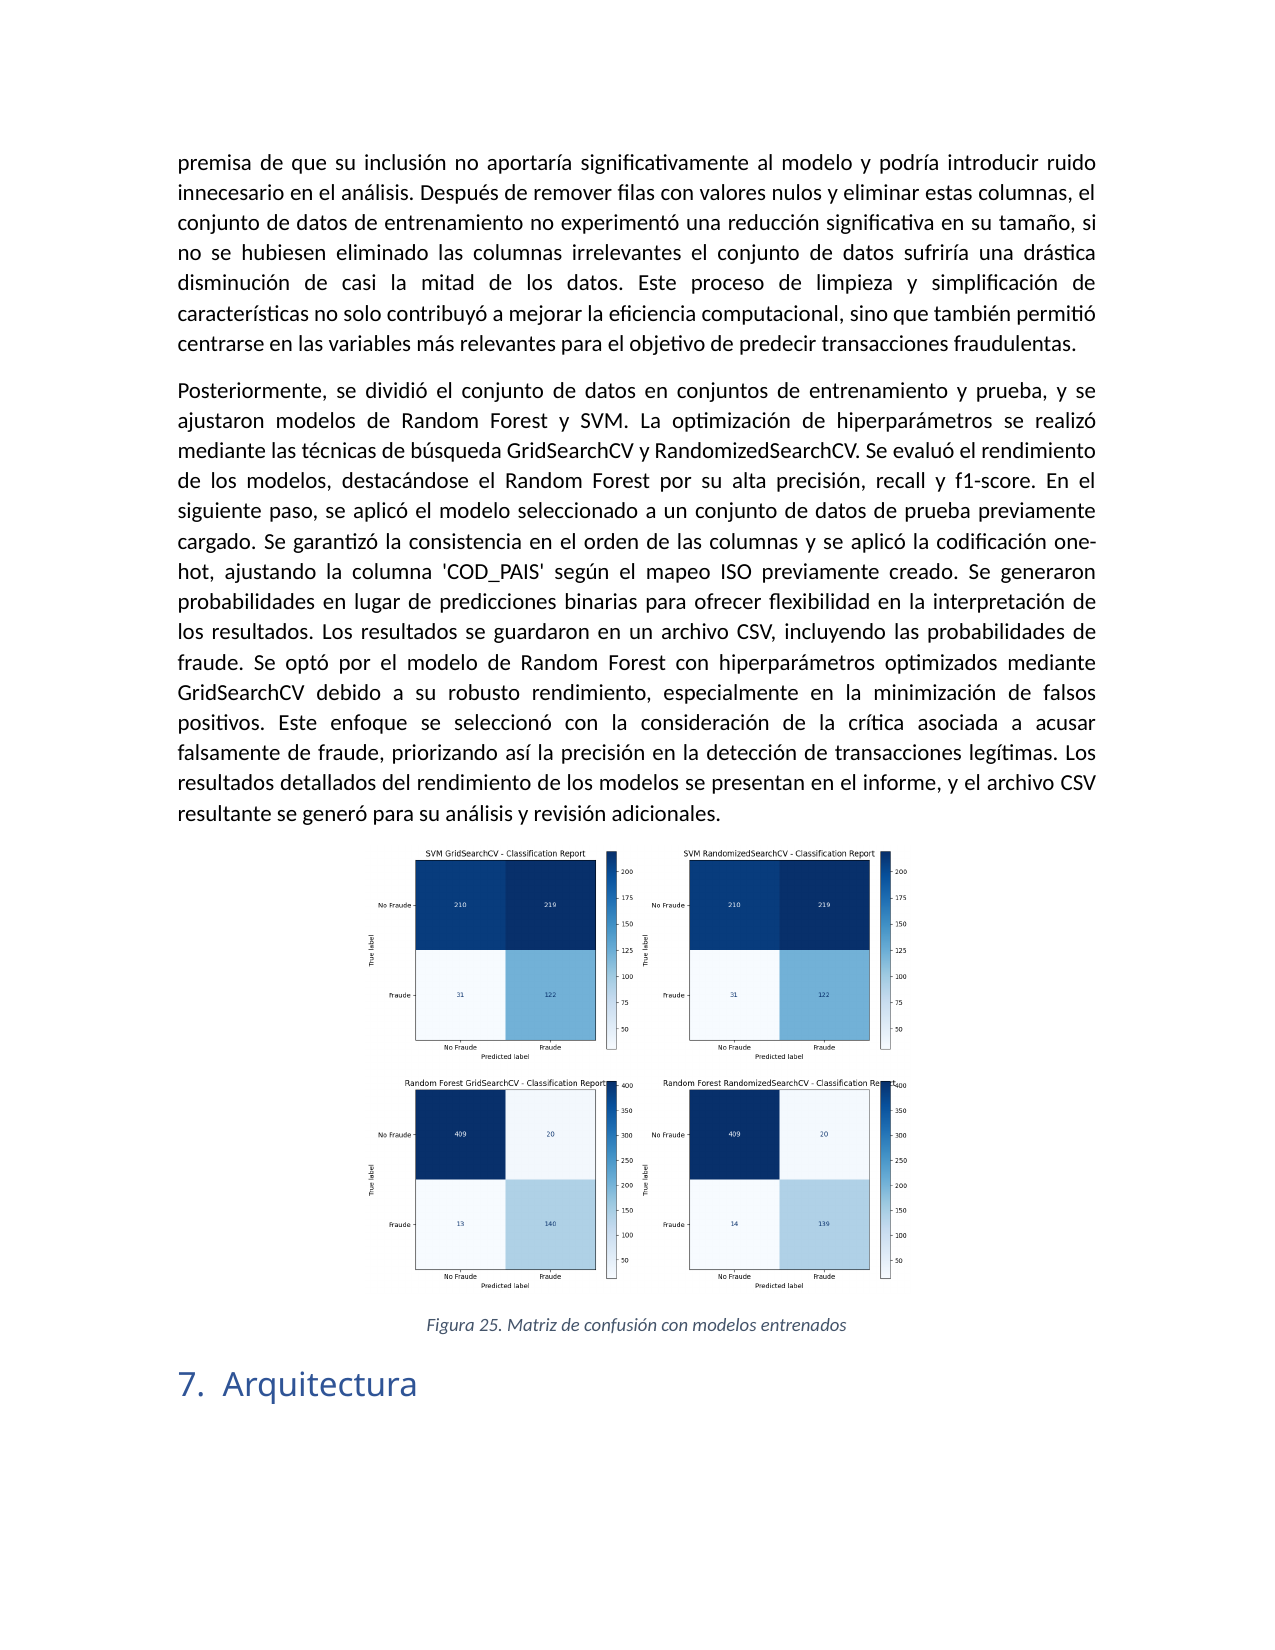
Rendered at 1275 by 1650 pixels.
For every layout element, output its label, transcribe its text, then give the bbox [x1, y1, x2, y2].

picture [364, 845, 911, 1294]
text Figura 25. Matriz de confusión con modelos entrenados [177, 1313, 1098, 1336]
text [177, 148, 1098, 357]
subtitle 7. Arquitectura [177, 1361, 1098, 1406]
text Posteriormente, se dividió el conjunto de datos en conjuntos de entrenamiento y prueba, y se ajustaron modelos de Random Forest y SVM. La optimización de hiperparámetros se realizó mediante las técnicas de búsqueda GridSearchCV y RandomizedSearchCV. Se evaluó el rendimiento de los modelos, destacándose el Random Forest por su alta precisión, recall y f1-score. En el siguiente paso, se aplicó el modelo seleccionado a un conjunto de datos de prueba previamente cargado. Se garantizó la consistencia en el orden de las columnas y se aplicó la codificación one-hot, ajustando la columna 'COD_PAIS' según el mapeo ISO previamente creado. Se generaron probabilidades en lugar de predicciones binarias para ofrecer flexibilidad en la interpretación de los resultados. Los resultados se guardaron en un archivo CSV, incluyendo las probabilidades de fraude. Se optó por el modelo de Random Forest con hiperparámetros optimizados mediante GridSearchCV debido a su robusto rendimiento, especialmente en la minimización de falsos positivos. Este enfoque se seleccionó con la consideración de la crítica asociada a acusar falsamente de fraude, priorizando así la precisión en la detección de transacciones legítimas. Los resultados detallados del rendimiento de los modelos se presentan en el informe, y el archivo CSV resultante se generó para su análisis y revisión adicionales. [177, 376, 1098, 827]
